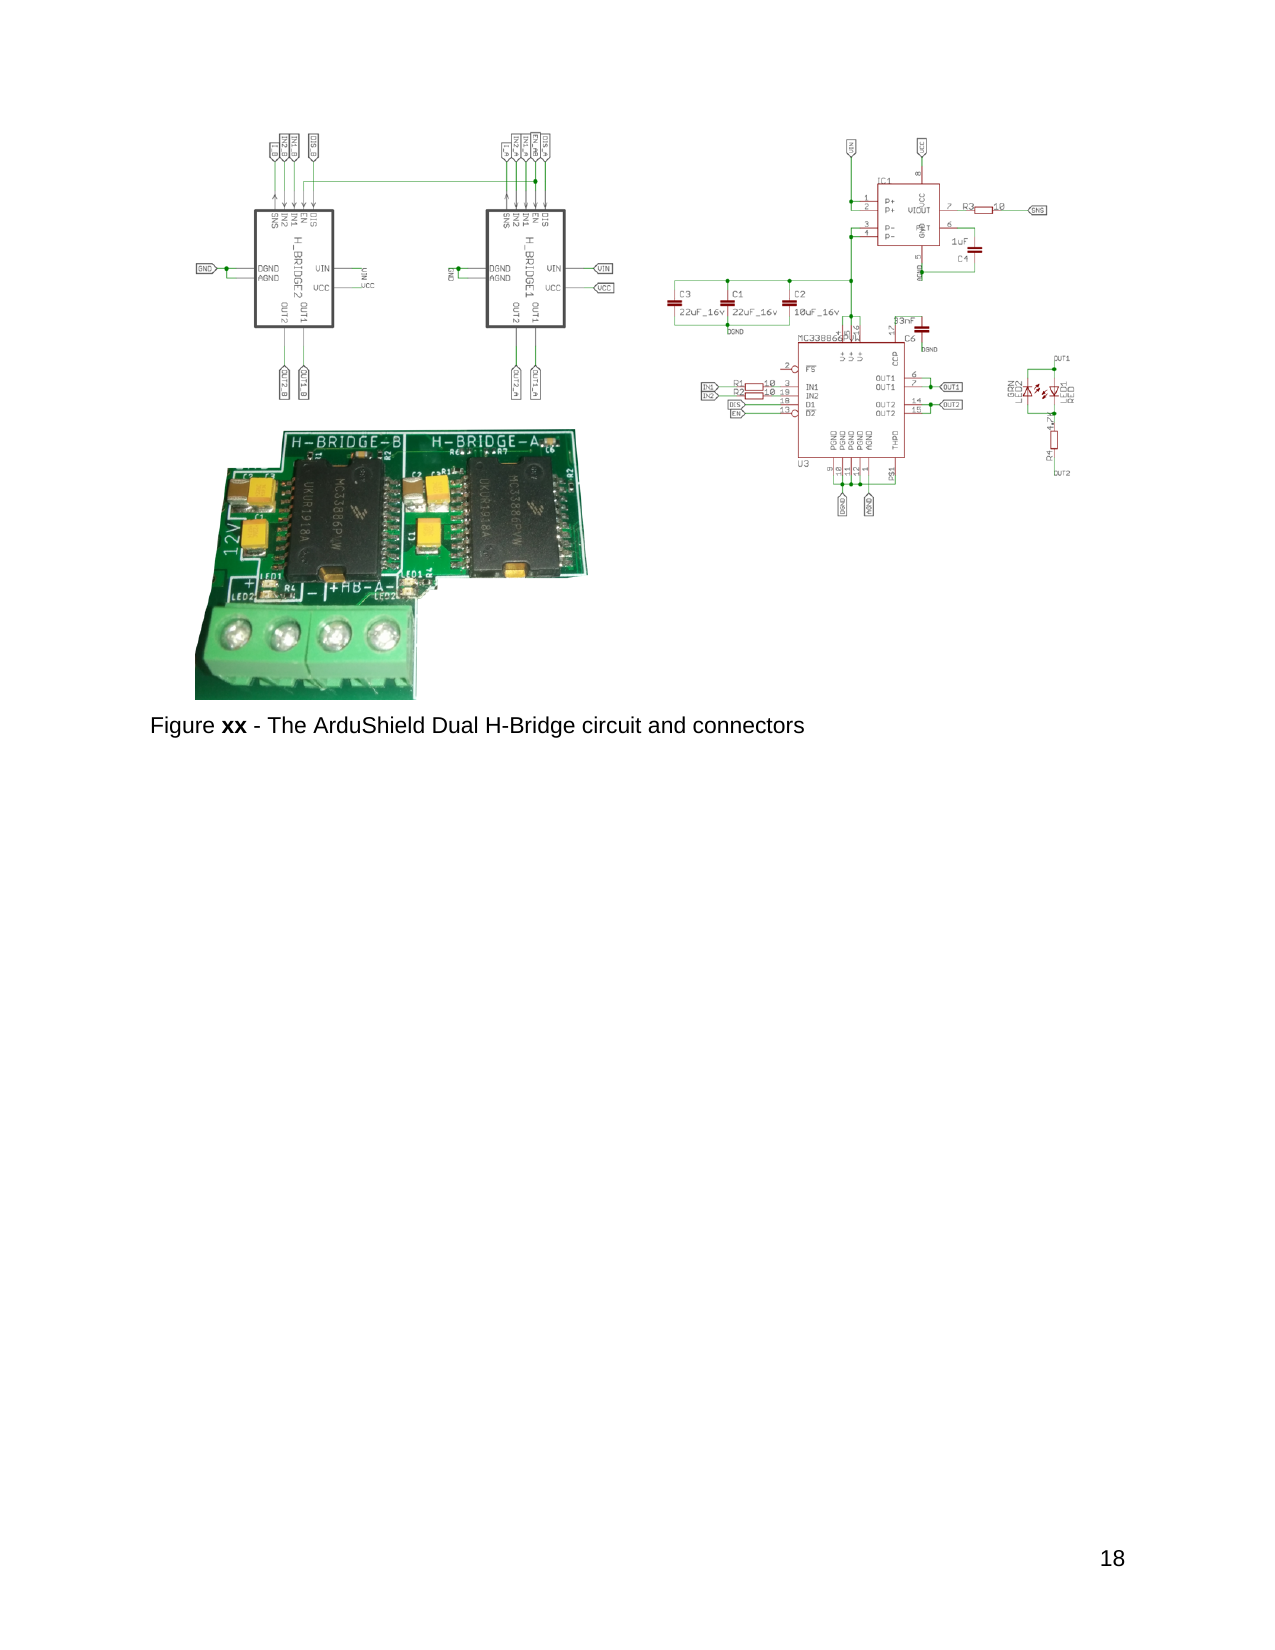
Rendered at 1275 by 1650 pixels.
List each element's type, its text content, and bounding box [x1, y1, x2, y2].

text Figure xx - The ArduShield Dual H-Bridge circuit and connectors [150, 712, 1125, 738]
picture [189, 117, 1086, 708]
